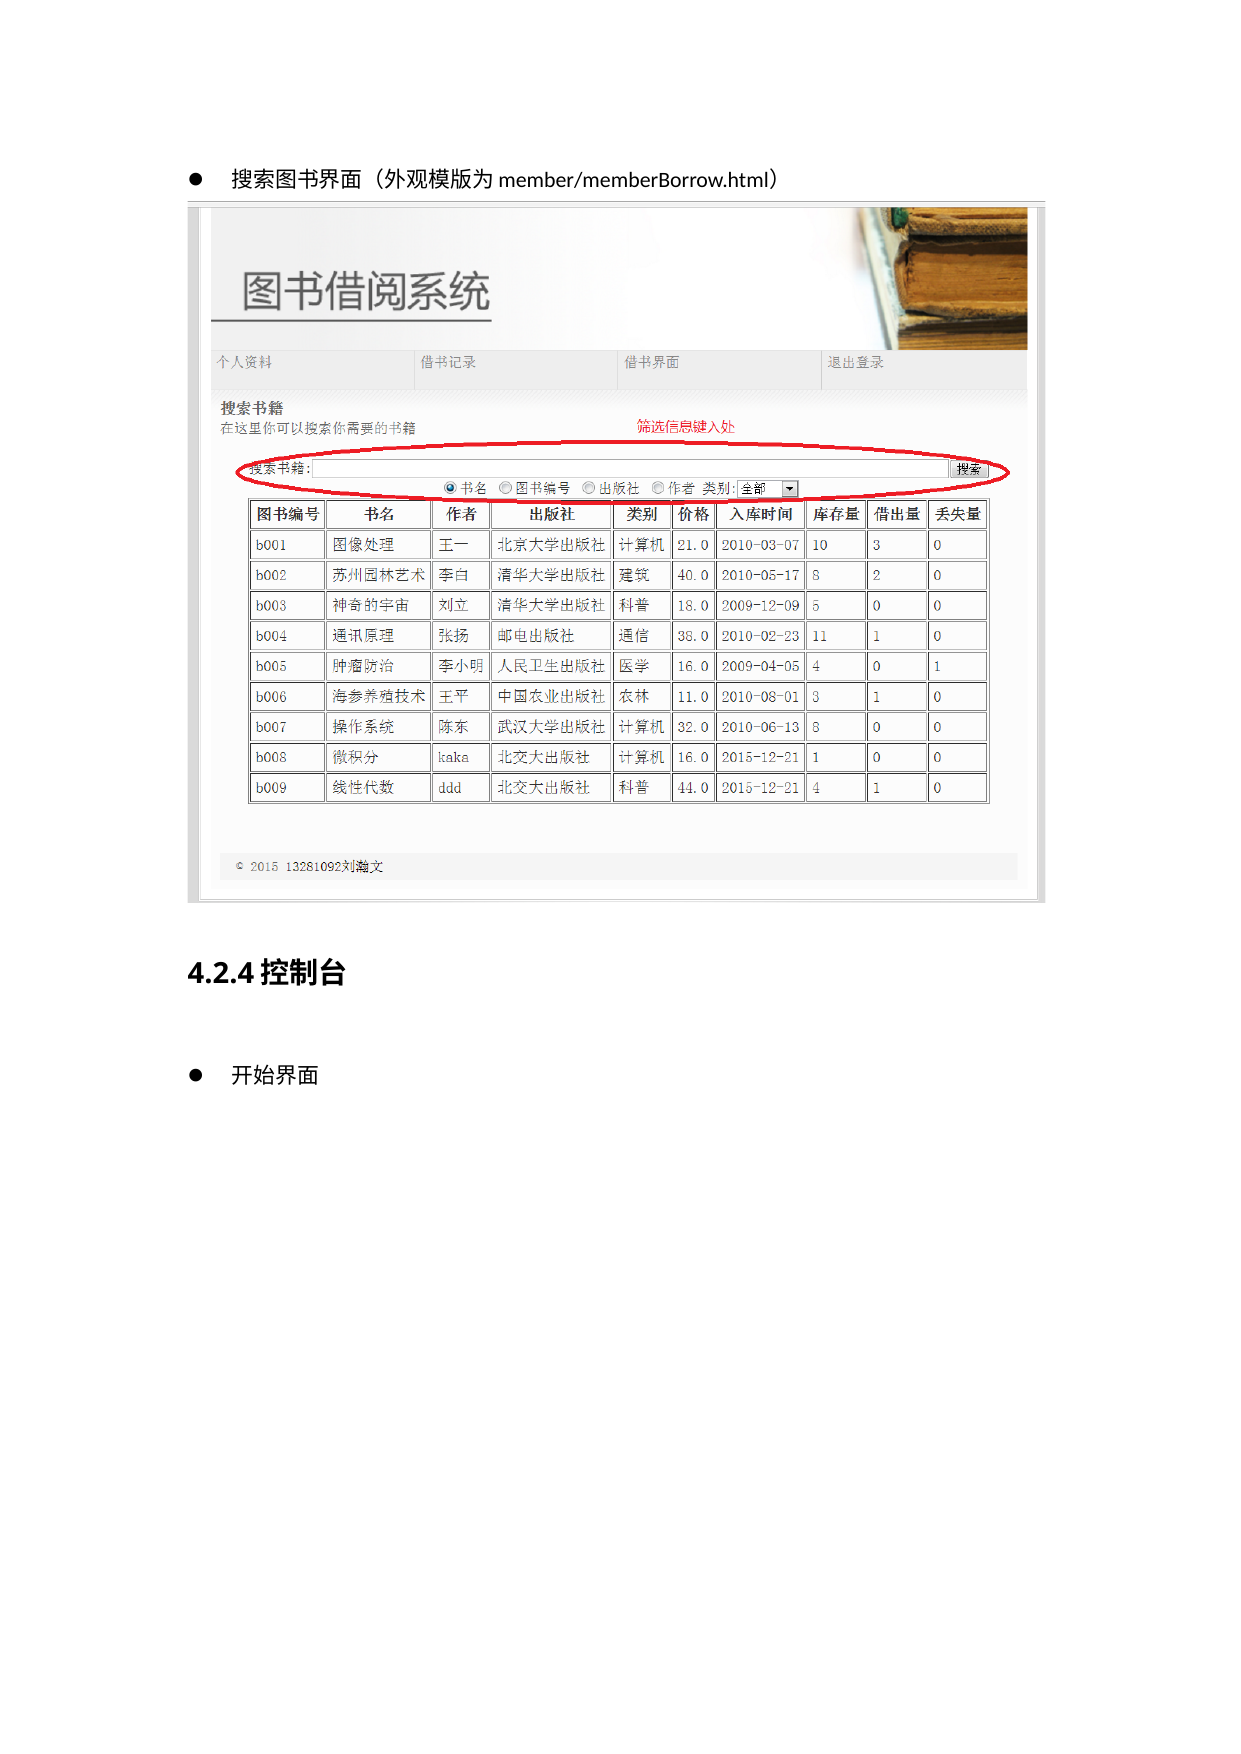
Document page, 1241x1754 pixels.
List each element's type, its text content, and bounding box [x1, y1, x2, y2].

subtitle 4.2.4控制台 [187, 939, 1053, 1004]
list 开始界面 [187, 1057, 1053, 1090]
picture [187, 194, 1046, 903]
list 搜索图书界面（外观模版为member/memberBorrow.html） [187, 162, 1053, 194]
